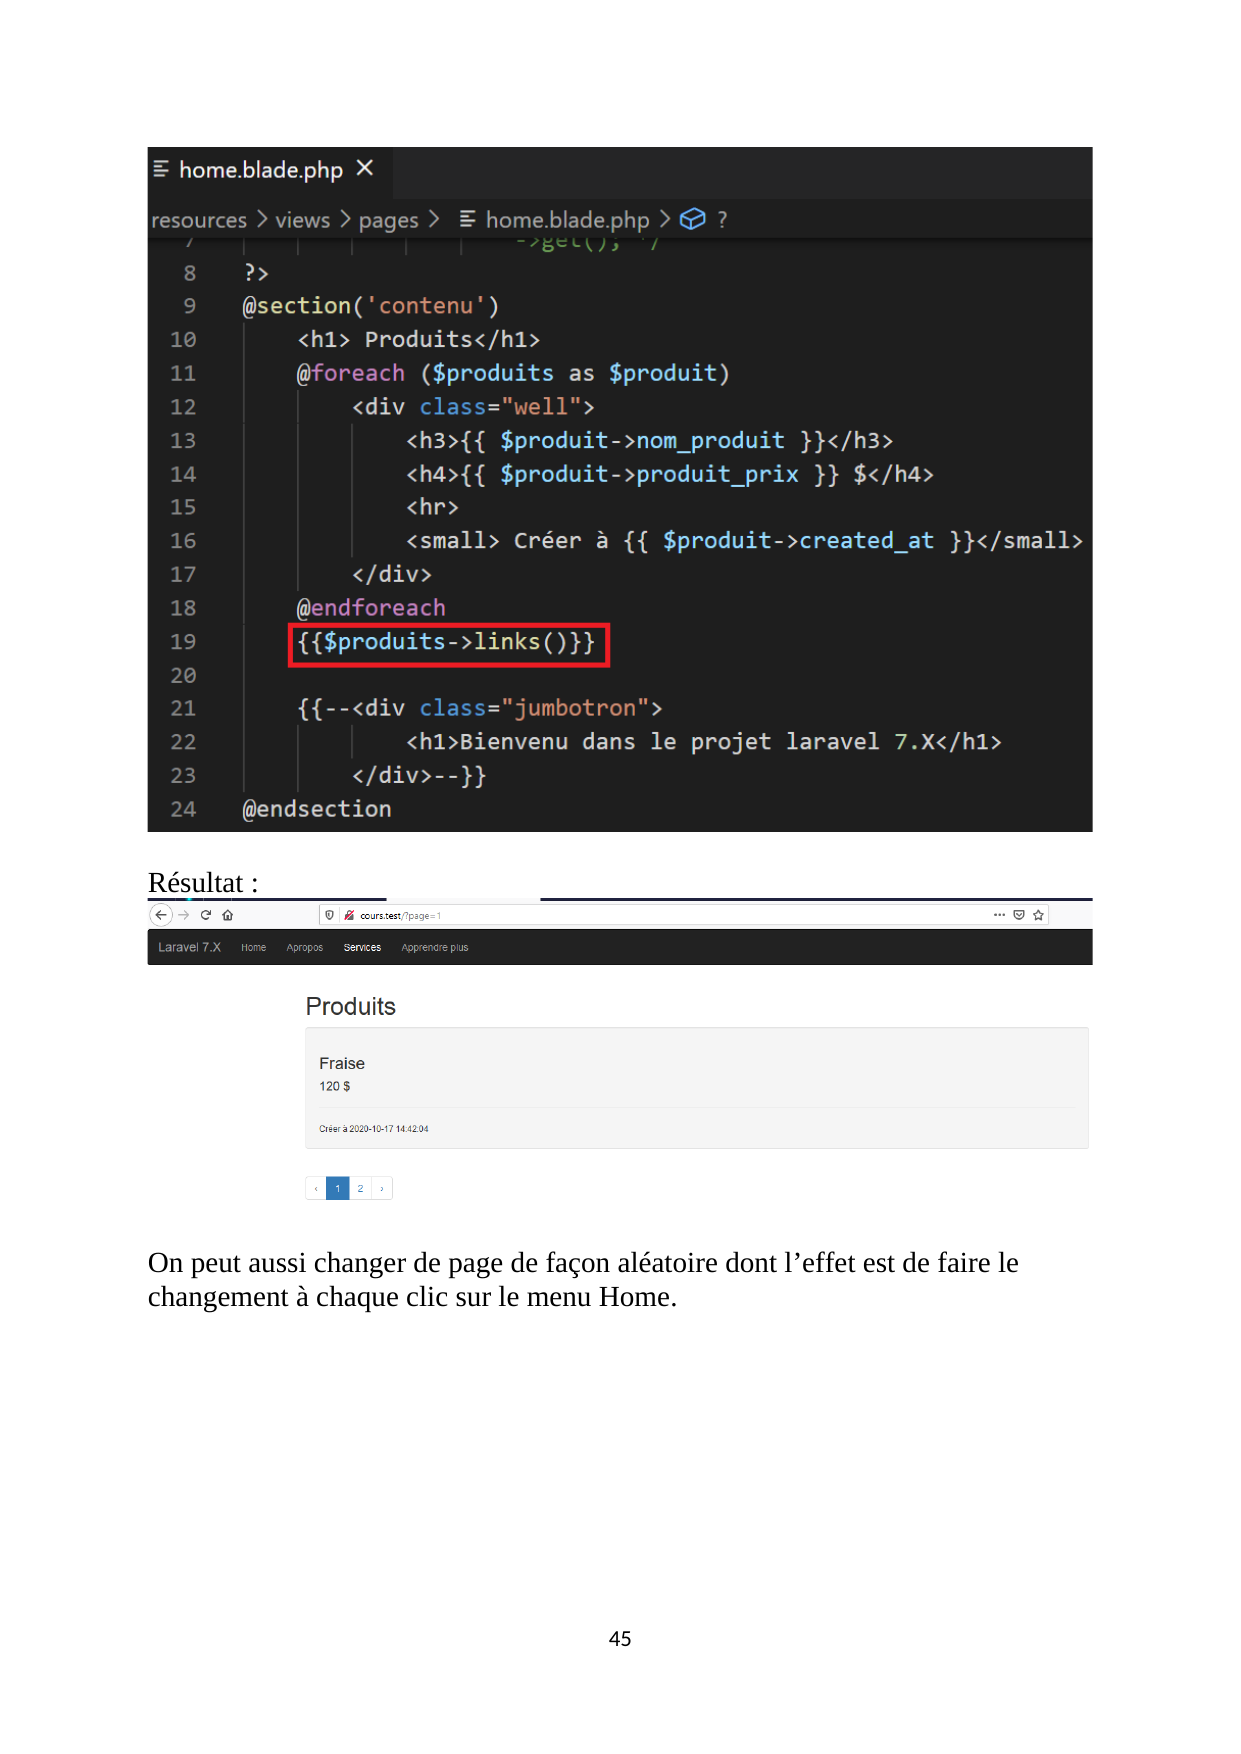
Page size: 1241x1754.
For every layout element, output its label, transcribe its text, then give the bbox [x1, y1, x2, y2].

text On peut aussi changer de page de façon aléatoire dont l’effet est de faire le changement à chaque clic sur le menu Home. [148, 1245, 1093, 1312]
text Résultat : [148, 865, 1093, 898]
picture [147, 147, 1093, 832]
picture [147, 898, 1093, 1212]
